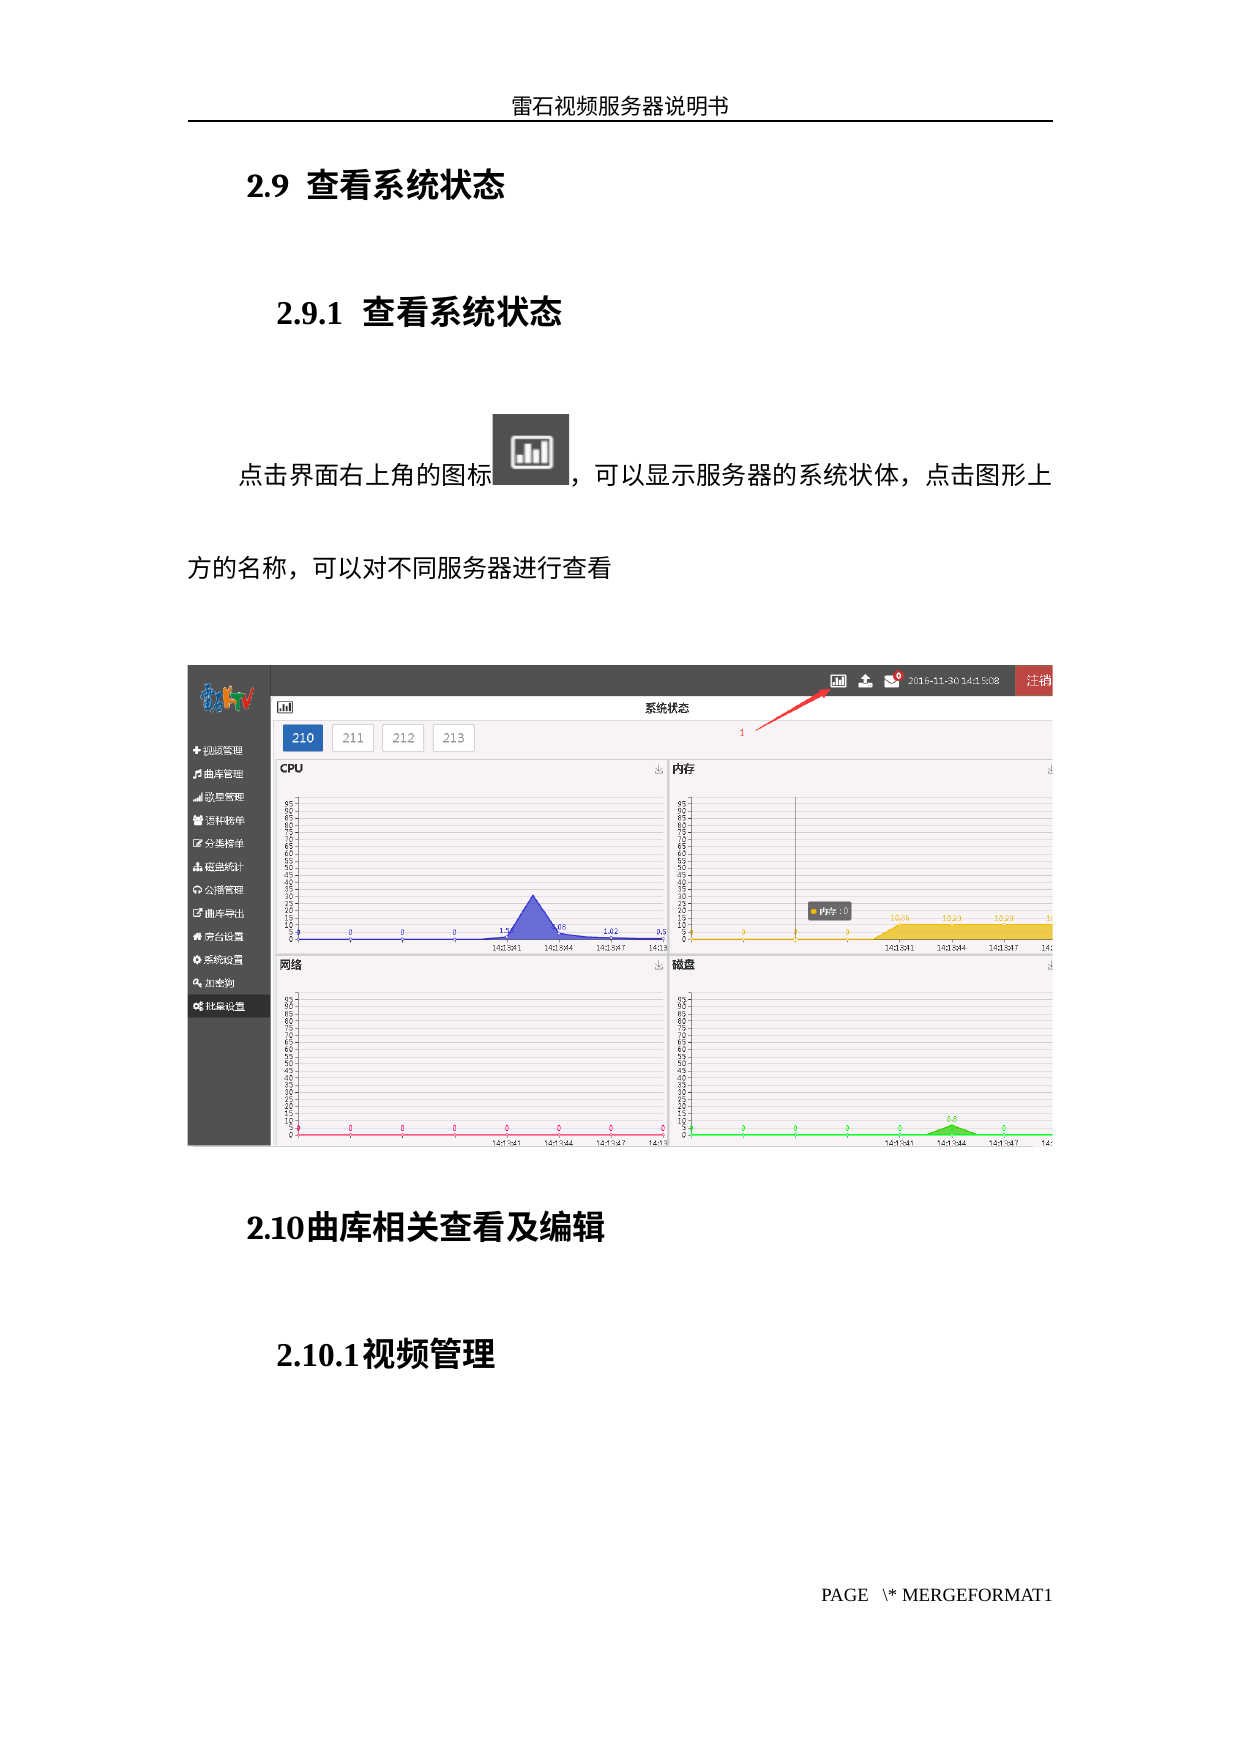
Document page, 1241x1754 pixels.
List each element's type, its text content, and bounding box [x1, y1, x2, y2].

subtitle 曲库相关查看及编辑 [247, 1192, 1053, 1257]
subtitle 视频管理 [276, 1319, 1053, 1384]
subtitle 查看系统状态 [247, 150, 1053, 215]
picture [492, 414, 570, 485]
picture [187, 665, 1053, 1147]
text 点击界面右上角的图标，可以显示服务器的系统状体，点击图形上方的名称，可以对不同服务器进行查看 [187, 404, 1053, 599]
subtitle 查看系统状态 [276, 277, 1053, 342]
